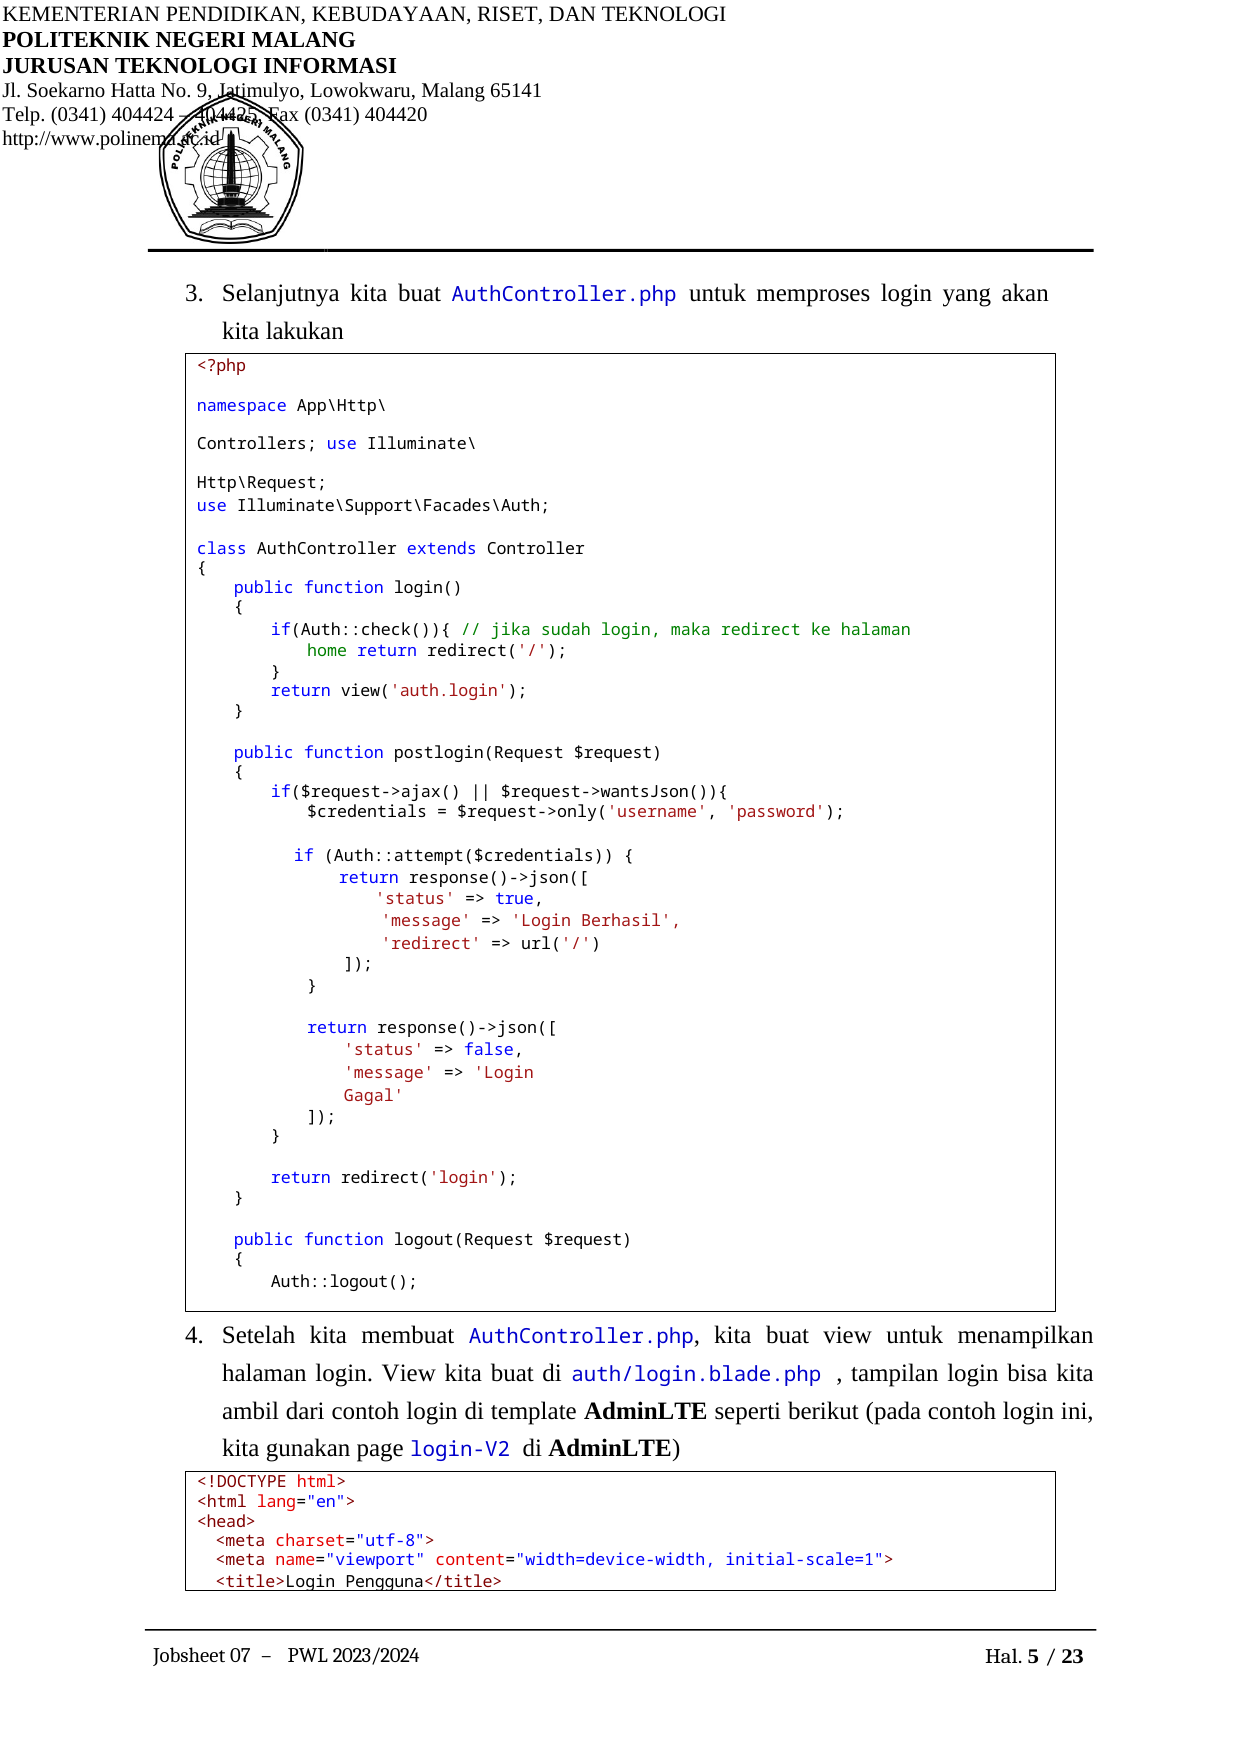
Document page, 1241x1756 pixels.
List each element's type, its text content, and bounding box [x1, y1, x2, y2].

list Selanjutnya kita buat AuthController.php untuk memproses login yang akan kita lakukan [185, 278, 1094, 345]
picture [158, 92, 304, 244]
list Setelah kita membuat AuthController.php, kita buat view untuk menampilkan halaman login. View kita buat di auth/login.blade.php , tampilan login bisa kita ambil dari contoh login di template AdminLTE seperti berikut (pada contoh login ini, kita gunakan page login-V2 di AdminLTE) [185, 1320, 1094, 1463]
